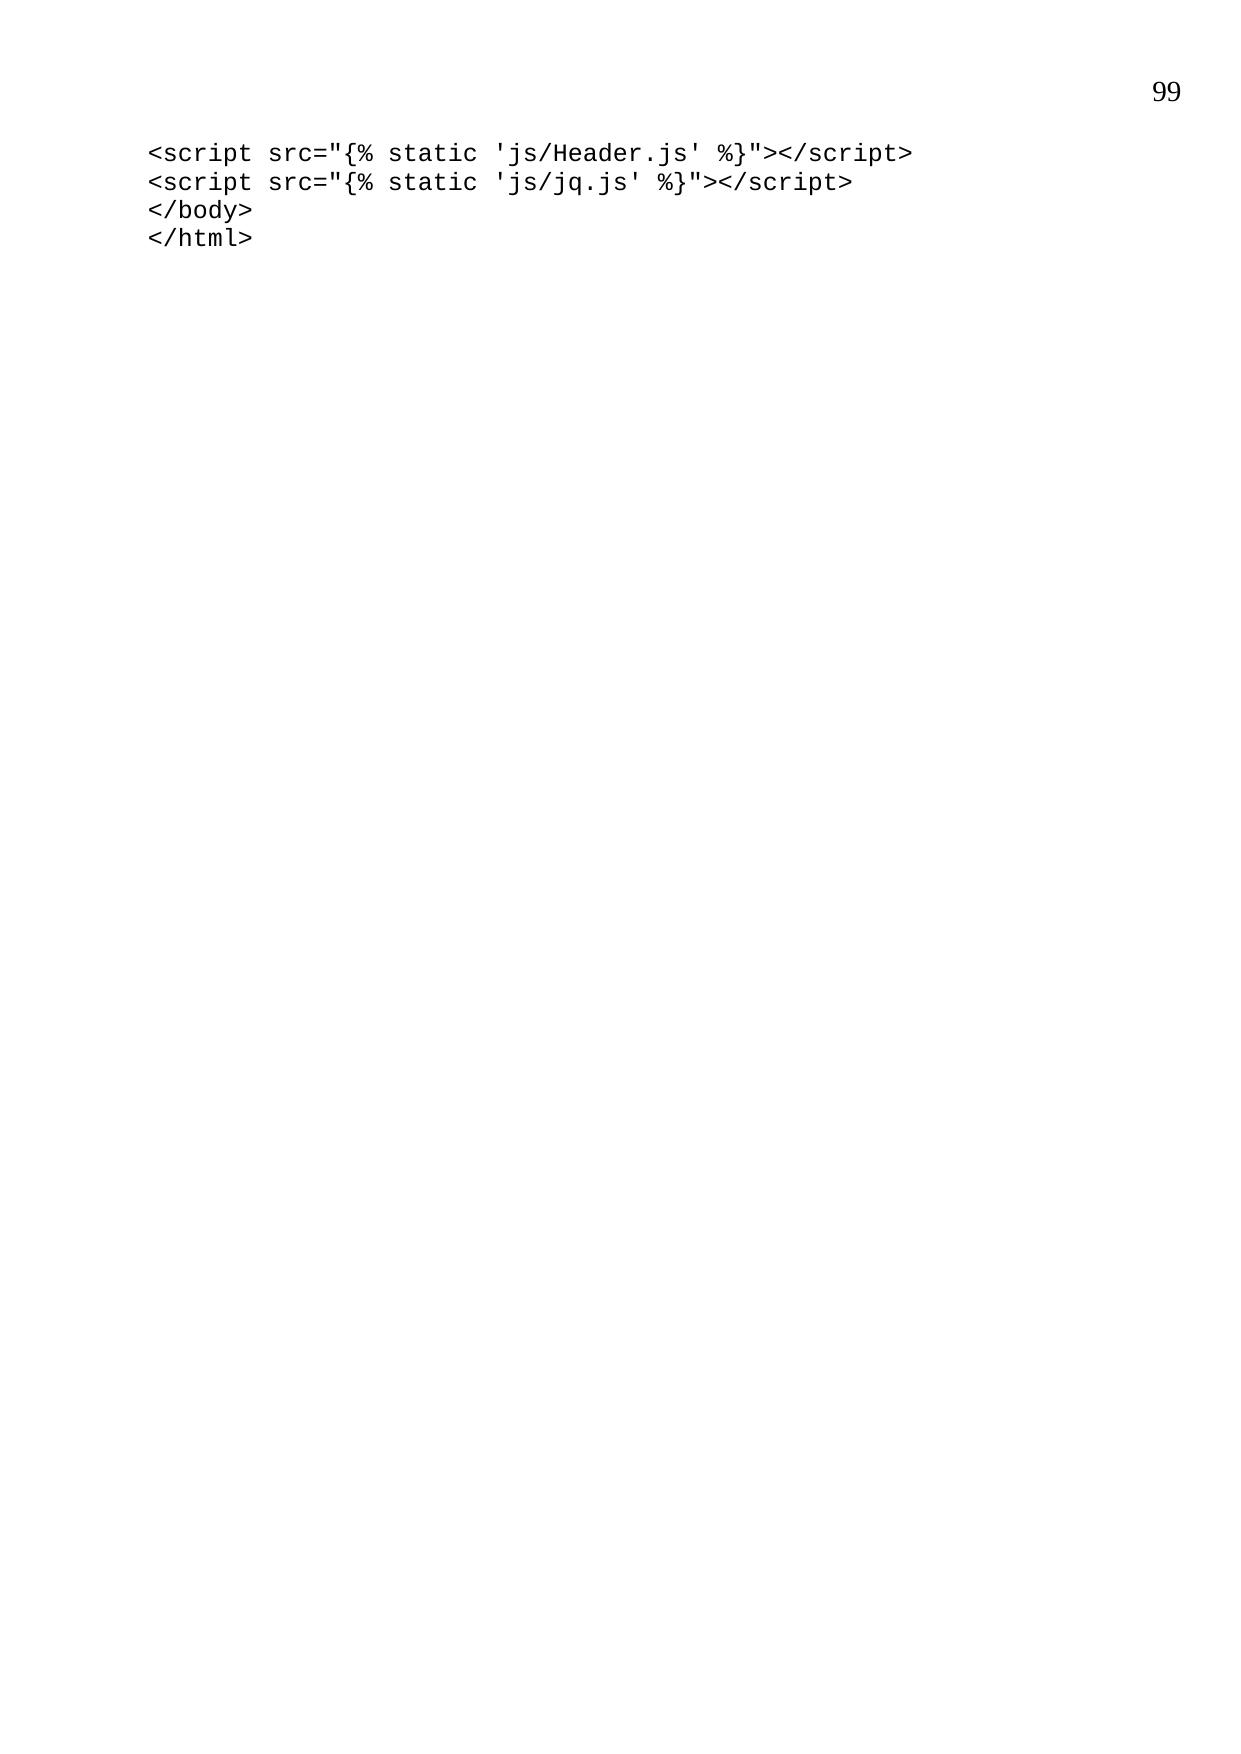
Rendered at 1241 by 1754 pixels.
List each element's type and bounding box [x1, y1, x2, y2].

text [148, 141, 1181, 254]
